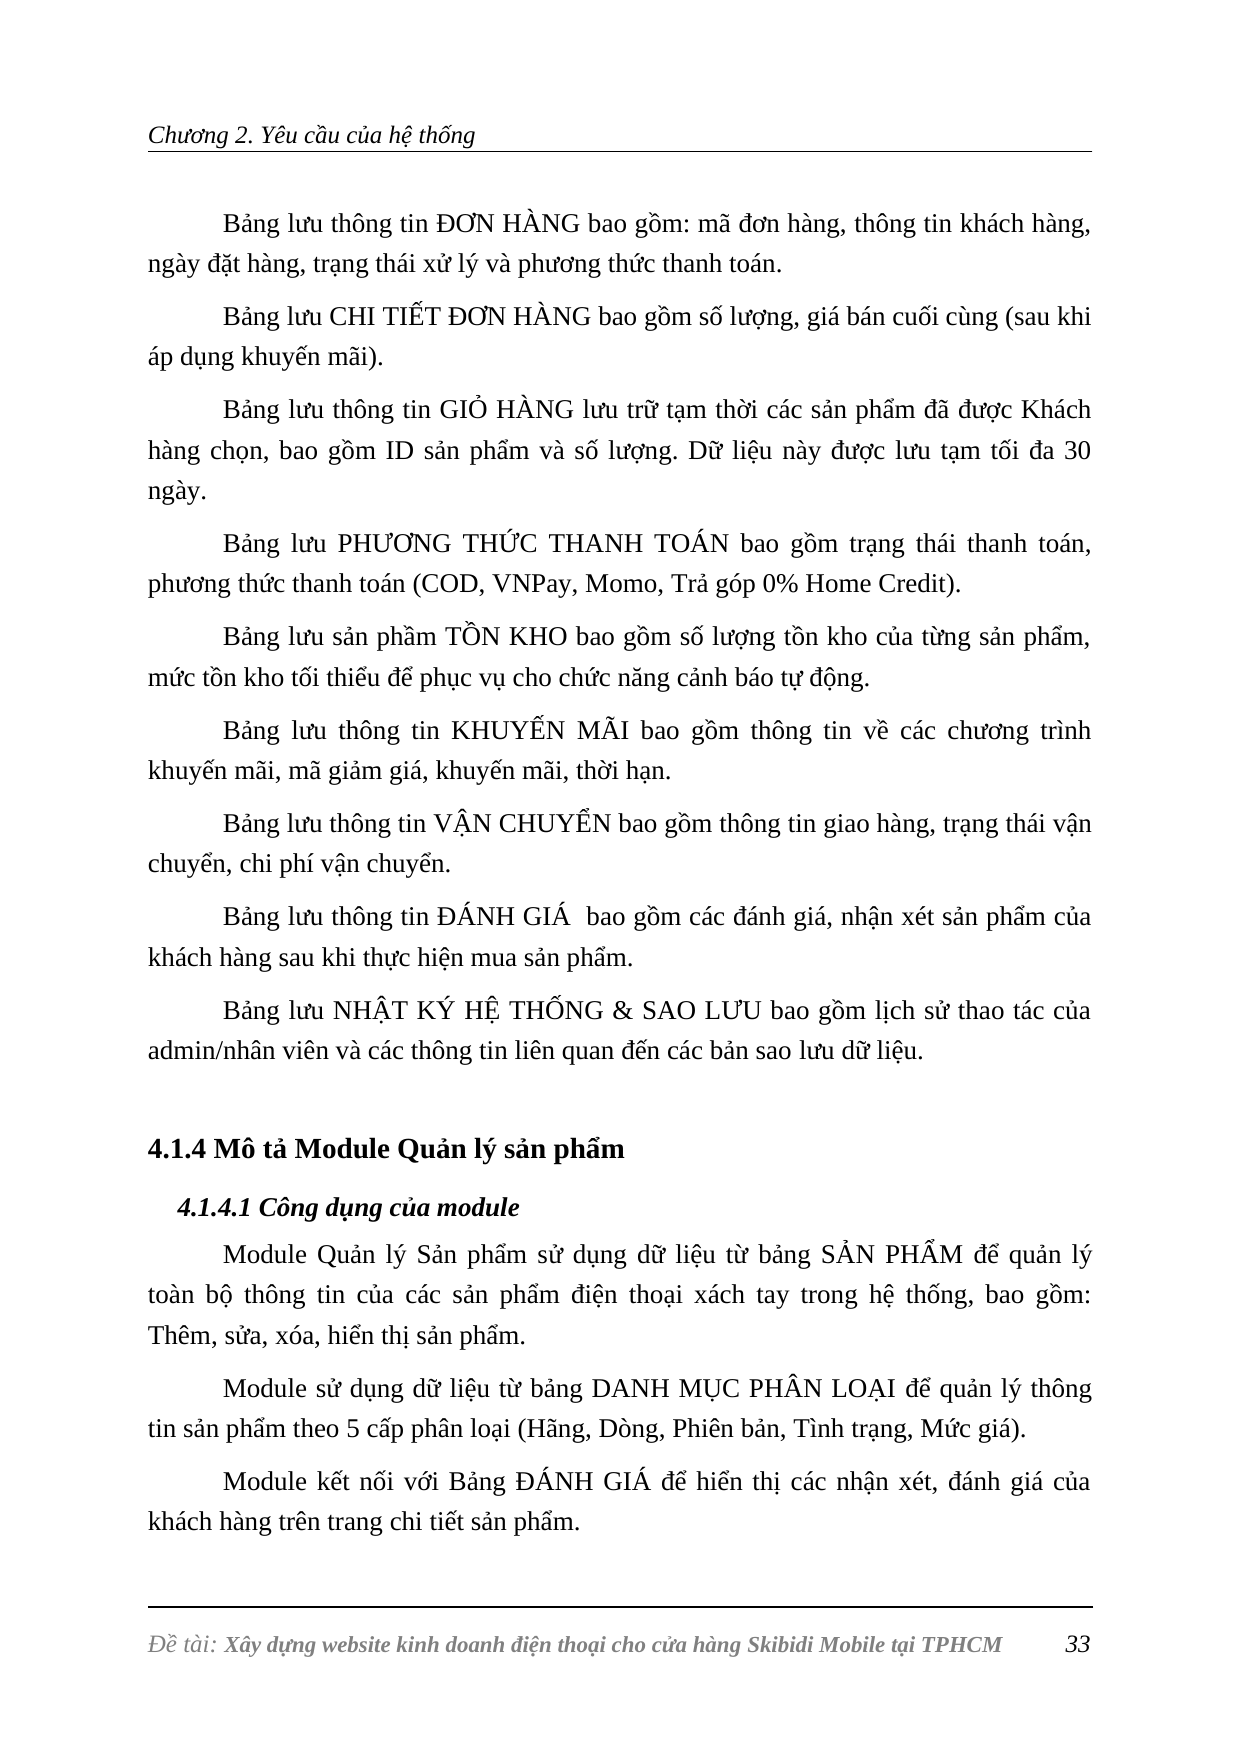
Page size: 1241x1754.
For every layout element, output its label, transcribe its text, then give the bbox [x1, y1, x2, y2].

text Module Quản lý Sản phẩm sử dụng dữ liệu từ bảng SẢN PHẨM để quản lý toàn bộ thông tin của các sản phẩm điện thoại xách tay trong hệ thống, bao gồm: Thêm, sửa, xóa, hiển thị sản phẩm. [148, 1238, 1092, 1350]
text Module kết nối với Bảng ĐÁNH GIÁ để hiển thị các nhận xét, đánh giá của khách hàng trên trang chi tiết sản phẩm. [148, 1465, 1092, 1537]
text Bảng lưu thông tin VẬN CHUYỂN bao gồm thông tin giao hàng, trạng thái vận chuyển, chi phí vận chuyển. [148, 807, 1092, 879]
text Bảng lưu thông tin GIỎ HÀNG lưu trữ tạm thời các sản phẩm đã được Khách hàng chọn, bao gồm ID sản phẩm và số lượng. Dữ liệu này được lưu tạm tối đa 30 ngày. [148, 393, 1092, 505]
text Bảng lưu sản phầm TỒN KHO bao gồm số lượng tồn kho của từng sản phẩm, mức tồn kho tối thiểu để phục vụ cho chức năng cảnh báo tự động. [148, 621, 1092, 692]
text Bảng lưu thông tin ĐƠN HÀNG bao gồm: mã đơn hàng, thông tin khách hàng, ngày đặt hàng, trạng thái xử lý và phương thức thanh toán. [148, 207, 1092, 278]
subtitle Công dụng của module [177, 1191, 1092, 1222]
text Bảng lưu thông tin ĐÁNH GIÁ bao gồm các đánh giá, nhận xét sản phẩm của khách hàng sau khi thực hiện mua sản phẩm. [148, 901, 1092, 972]
text Bảng lưu PHƯƠNG THỨC THANH TOÁN bao gồm trạng thái thanh toán, phương thức thanh toán (COD, VNPay, Momo, Trả góp 0% Home Credit). [148, 527, 1092, 599]
text Bảng lưu thông tin KHUYẾN MÃI bao gồm thông tin về các chương trình khuyến mãi, mã giảm giá, khuyến mãi, thời hạn. [148, 714, 1092, 785]
subtitle Mô tả Module Quản lý sản phẩm [148, 1125, 1092, 1166]
text Bảng lưu CHI TIẾT ĐƠN HÀNG bao gồm số lượng, giá bán cuối cùng (sau khi áp dụng khuyến mãi). [148, 300, 1092, 372]
text Bảng lưu NHẬT KÝ HỆ THỐNG & SAO LƯU bao gồm lịch sử thao tác của admin/nhân viên và các thông tin liên quan đến các bản sao lưu dữ liệu. [148, 994, 1092, 1065]
text Module sử dụng dữ liệu từ bảng DANH MỤC PHÂN LOẠI để quản lý thông tin sản phẩm theo 5 cấp phân loại (Hãng, Dòng, Phiên bản, Tình trạng, Mức giá). [148, 1372, 1092, 1443]
